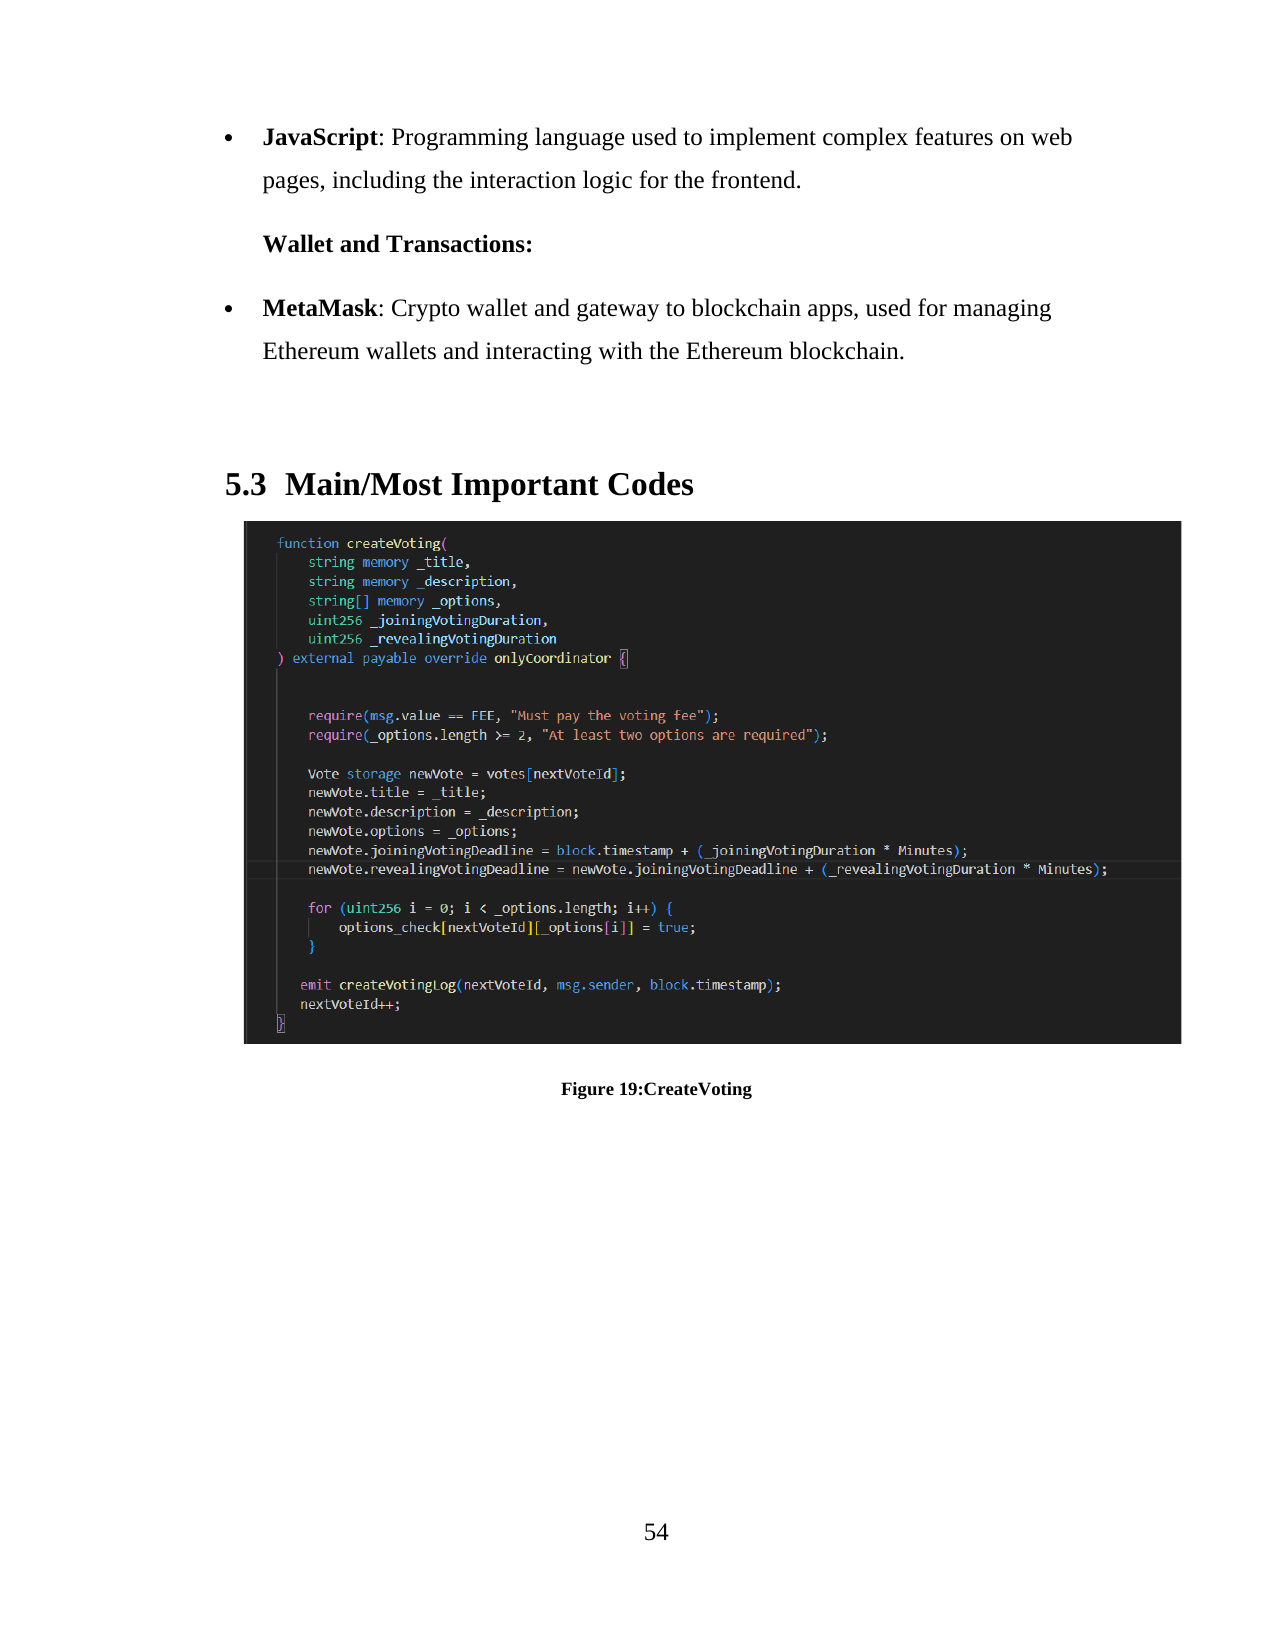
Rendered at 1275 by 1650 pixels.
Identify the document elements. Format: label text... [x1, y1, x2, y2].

subtitle Main/Most Important Codes [225, 464, 1125, 502]
picture [243, 521, 1182, 1044]
text Figure 19:CreateVoting [187, 1078, 1125, 1100]
list MetaMask: Crypto wallet and gateway to blockchain apps, used for managing Ethereum wallets and interacting with the Ethereum blockchain. [225, 293, 1125, 365]
list JavaScript: Programming language used to implement complex features on web pages, including the interaction logic for the frontend. [225, 122, 1125, 194]
text Wallet and Transactions: [187, 229, 1125, 258]
